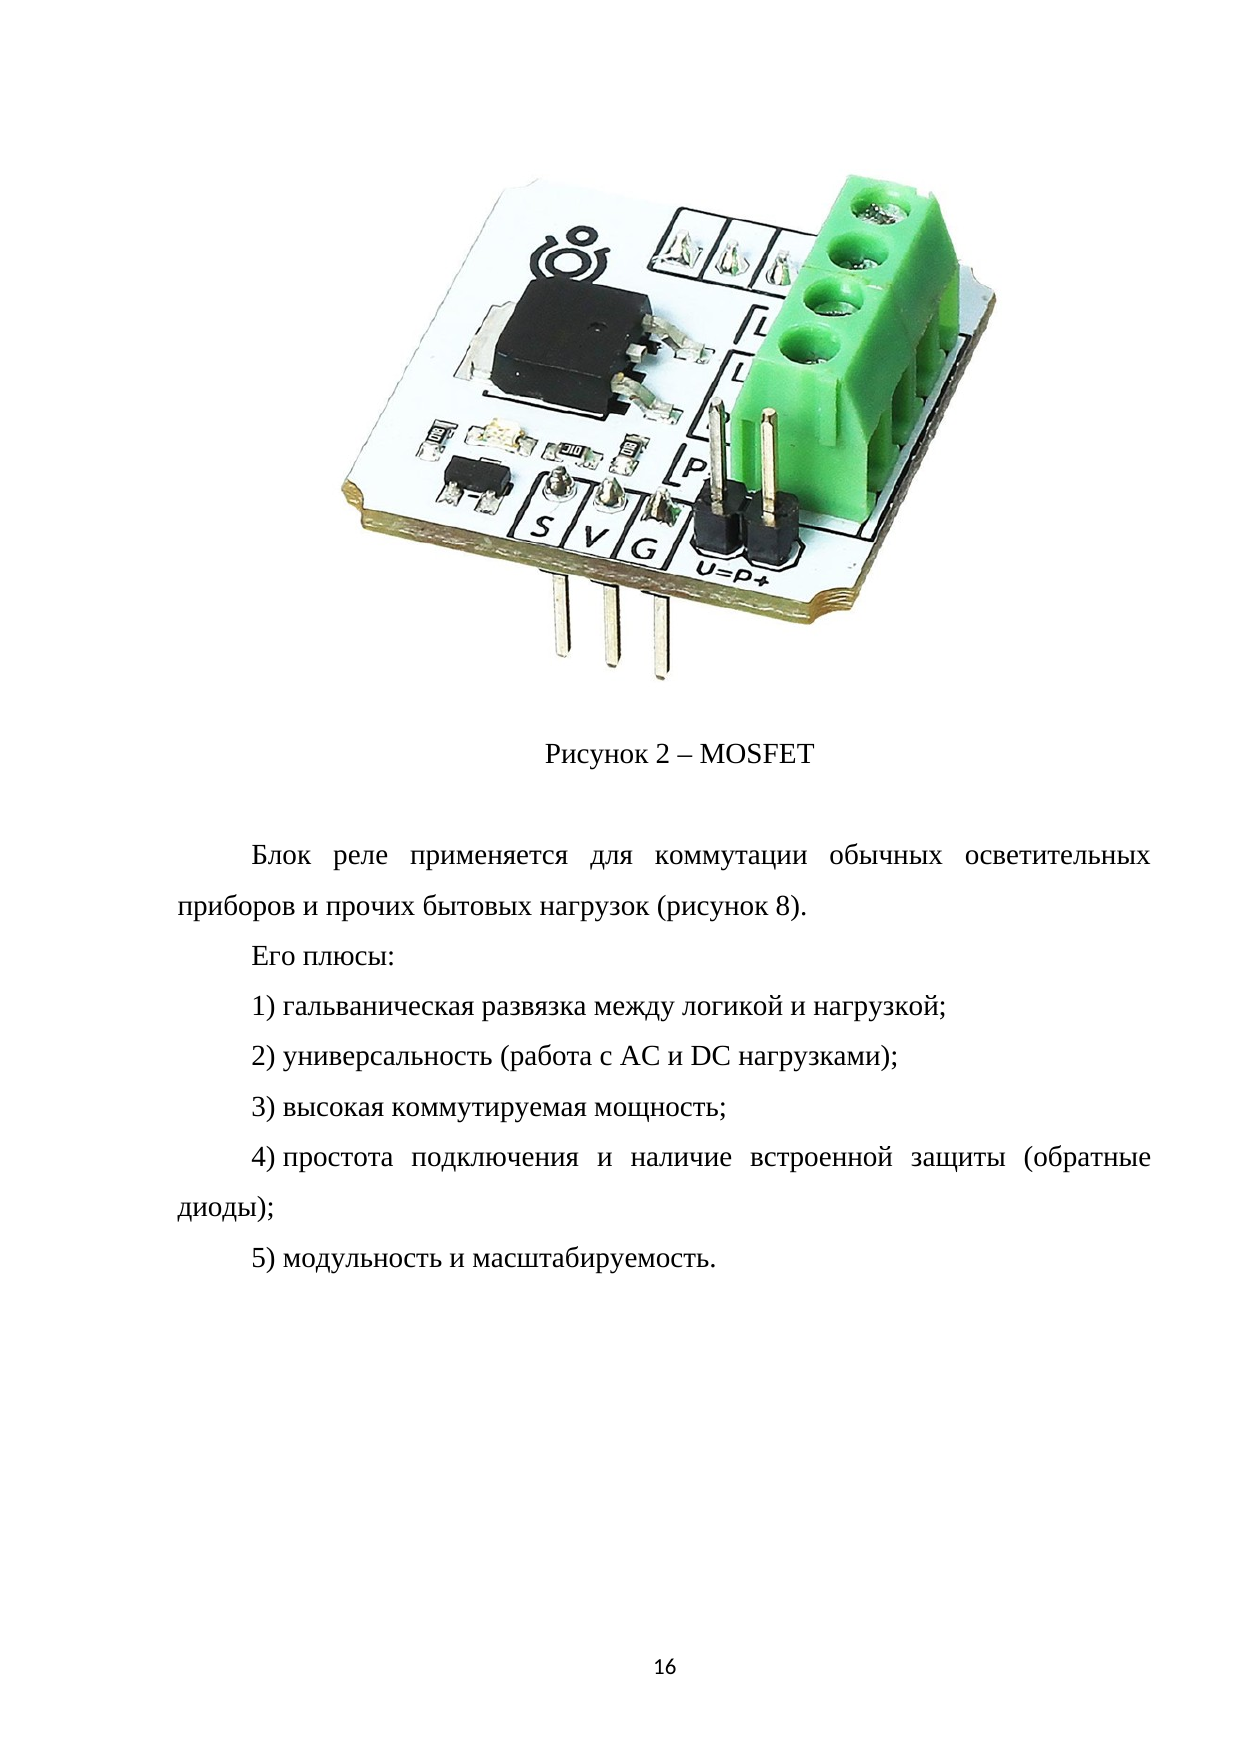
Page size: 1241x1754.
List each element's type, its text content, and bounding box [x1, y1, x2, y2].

text Его плюсы: [177, 938, 1152, 971]
text модульность и масштабируемость. [177, 1240, 1152, 1273]
text MOSFET [177, 737, 1152, 770]
picture [309, 124, 1020, 720]
text высокая коммутируемая мощность; [177, 1089, 1152, 1122]
list гальваническая развязка между логикой и нагрузкой; [177, 988, 1152, 1022]
text Блок реле применяется для коммутации обычных осветительных приборов и прочих бытовых нагрузок (рисунок 8). [177, 837, 1152, 921]
text простота подключения и наличие встроенной защиты (обратные диоды); [177, 1139, 1152, 1223]
text универсальность (работа с AC и DC нагрузками); [177, 1038, 1152, 1072]
